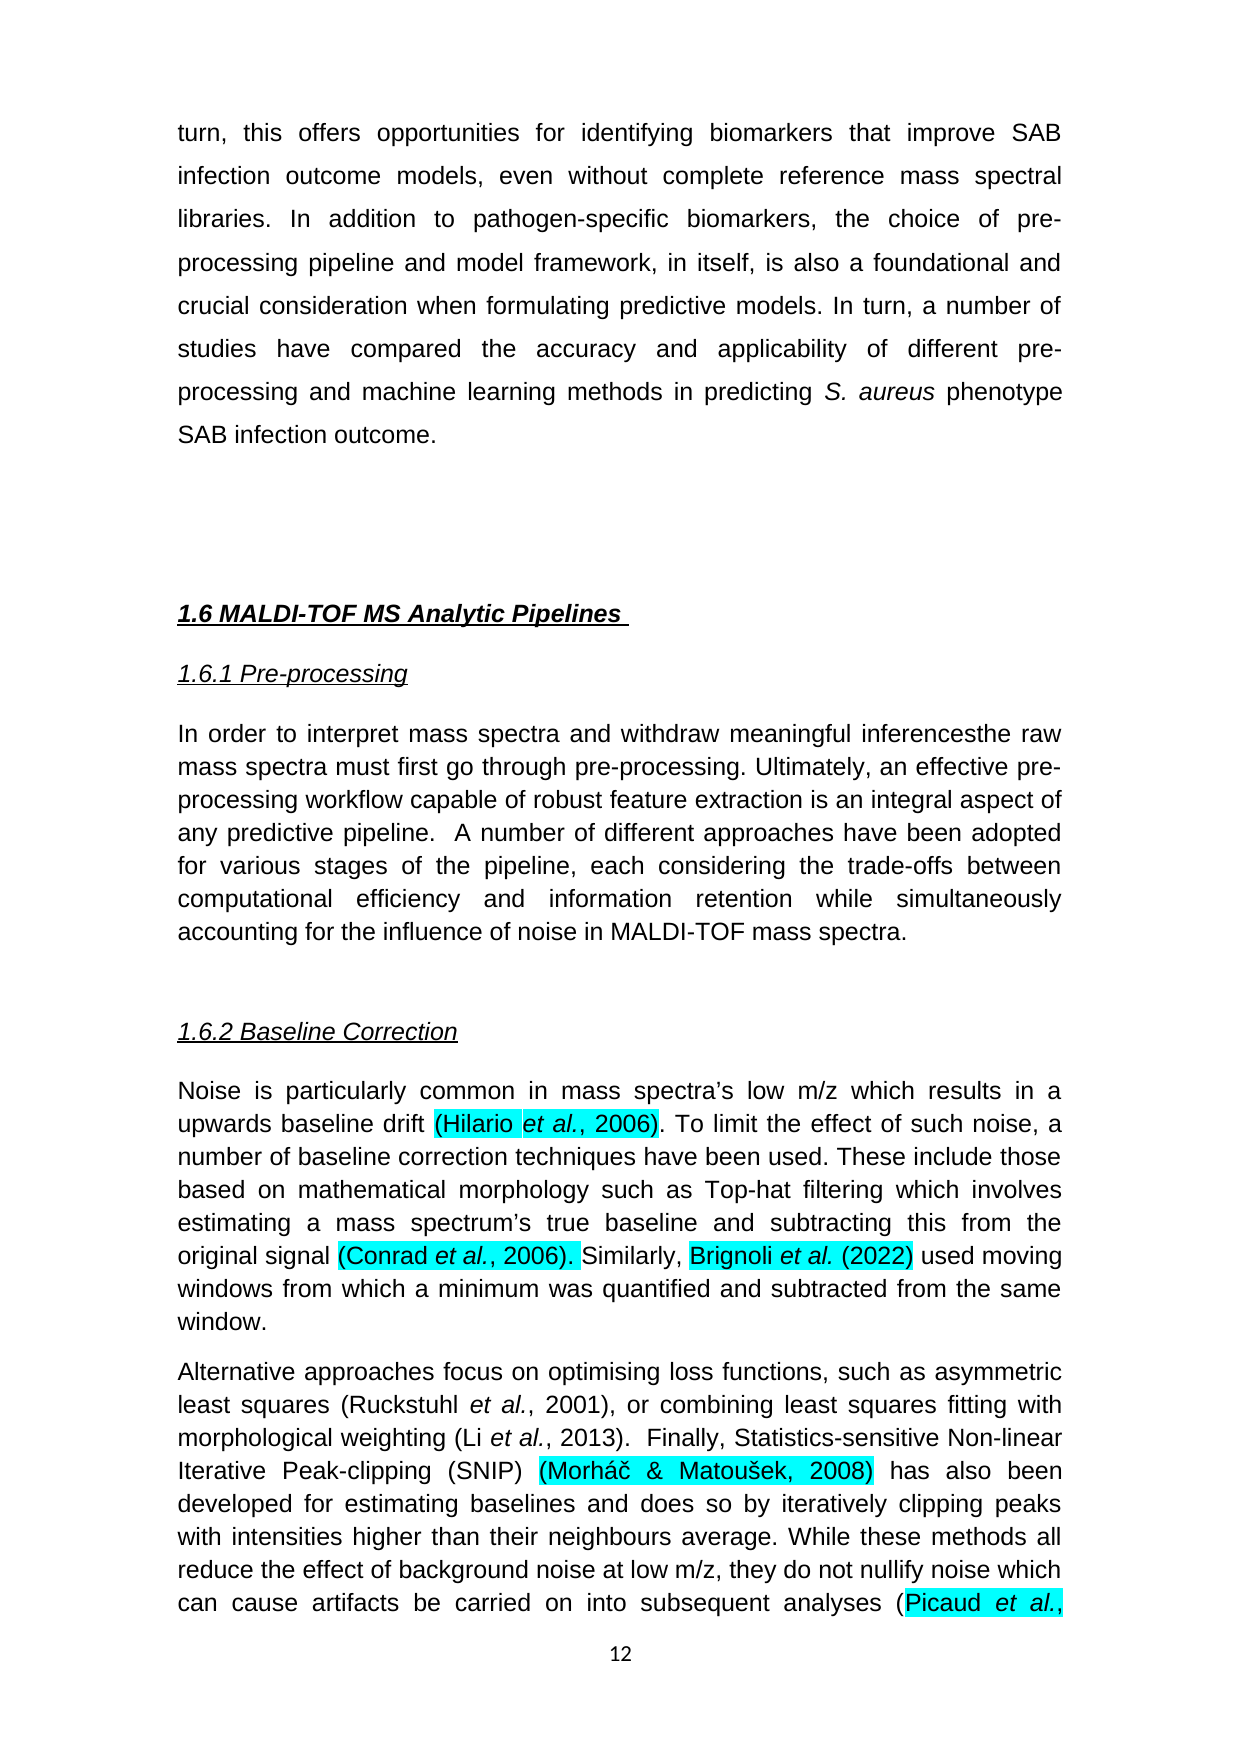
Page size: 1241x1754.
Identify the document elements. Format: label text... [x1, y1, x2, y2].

subtitle 1.6.2 Baseline Correction [177, 1016, 1063, 1045]
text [177, 1357, 1063, 1617]
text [177, 118, 1063, 449]
subtitle 1.6 MALDI-TOF MS Analytic Pipelines [177, 599, 1063, 628]
subtitle 1.6.1 Pre-processing [177, 659, 1063, 688]
text In order to interpret mass spectra and withdraw meaningful inferencesthe raw mass spectra must first go through pre-processing. Ultimately, an effective pre-processing workflow capable of robust feature extraction is an integral aspect of any predictive pipeline. A number of different approaches have been adopted for various stages of the pipeline, each considering the trade-offs between computational efficiency and information retention while simultaneously accounting for the influence of noise in MALDI-TOF mass spectra. [177, 719, 1063, 946]
text Noise is particularly common in mass spectra’s low m/z which results in a upwards baseline drift (Hilario et al., 2006). To limit the effect of such noise, a number of baseline correction techniques have been used. These include those based on mathematical morphology such as Top-hat filtering which involves estimating a mass spectrum’s true baseline and subtracting this from the original signal (Conrad et al., 2006). Similarly, Brignoli et al. (2022) used moving windows from which a minimum was quantified and subtracted from the same window. [177, 1076, 1063, 1336]
